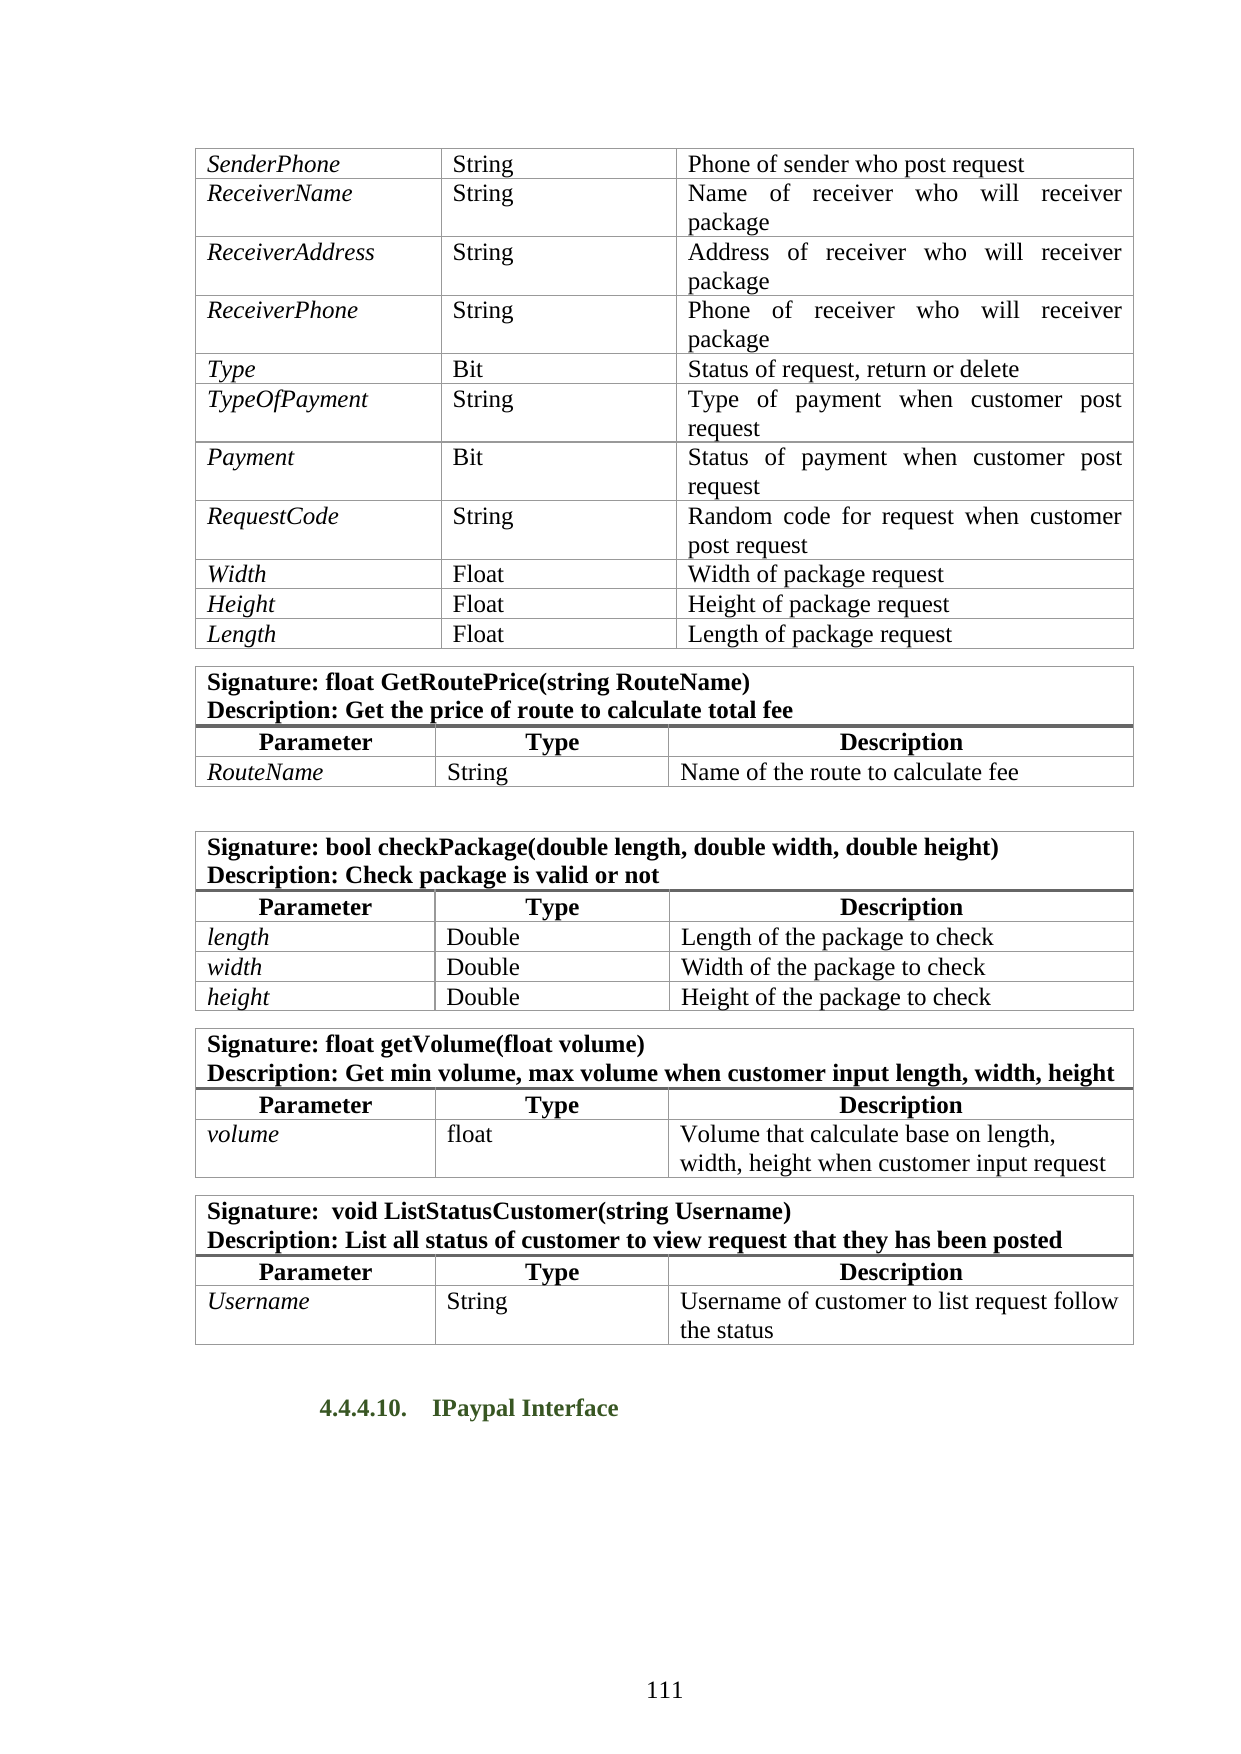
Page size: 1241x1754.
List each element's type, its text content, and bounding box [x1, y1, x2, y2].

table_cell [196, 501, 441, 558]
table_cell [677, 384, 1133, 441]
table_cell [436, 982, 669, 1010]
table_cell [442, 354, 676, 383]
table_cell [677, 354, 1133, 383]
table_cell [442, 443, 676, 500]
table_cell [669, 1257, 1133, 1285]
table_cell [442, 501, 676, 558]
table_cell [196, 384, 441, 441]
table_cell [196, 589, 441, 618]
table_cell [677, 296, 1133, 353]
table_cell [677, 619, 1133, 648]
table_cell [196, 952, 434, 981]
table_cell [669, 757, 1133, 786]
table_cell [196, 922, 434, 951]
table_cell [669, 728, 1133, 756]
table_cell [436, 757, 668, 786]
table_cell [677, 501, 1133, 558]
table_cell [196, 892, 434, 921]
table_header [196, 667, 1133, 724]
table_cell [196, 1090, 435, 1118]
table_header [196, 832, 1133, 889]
subtitle IPaypal Interface [319, 1393, 1122, 1421]
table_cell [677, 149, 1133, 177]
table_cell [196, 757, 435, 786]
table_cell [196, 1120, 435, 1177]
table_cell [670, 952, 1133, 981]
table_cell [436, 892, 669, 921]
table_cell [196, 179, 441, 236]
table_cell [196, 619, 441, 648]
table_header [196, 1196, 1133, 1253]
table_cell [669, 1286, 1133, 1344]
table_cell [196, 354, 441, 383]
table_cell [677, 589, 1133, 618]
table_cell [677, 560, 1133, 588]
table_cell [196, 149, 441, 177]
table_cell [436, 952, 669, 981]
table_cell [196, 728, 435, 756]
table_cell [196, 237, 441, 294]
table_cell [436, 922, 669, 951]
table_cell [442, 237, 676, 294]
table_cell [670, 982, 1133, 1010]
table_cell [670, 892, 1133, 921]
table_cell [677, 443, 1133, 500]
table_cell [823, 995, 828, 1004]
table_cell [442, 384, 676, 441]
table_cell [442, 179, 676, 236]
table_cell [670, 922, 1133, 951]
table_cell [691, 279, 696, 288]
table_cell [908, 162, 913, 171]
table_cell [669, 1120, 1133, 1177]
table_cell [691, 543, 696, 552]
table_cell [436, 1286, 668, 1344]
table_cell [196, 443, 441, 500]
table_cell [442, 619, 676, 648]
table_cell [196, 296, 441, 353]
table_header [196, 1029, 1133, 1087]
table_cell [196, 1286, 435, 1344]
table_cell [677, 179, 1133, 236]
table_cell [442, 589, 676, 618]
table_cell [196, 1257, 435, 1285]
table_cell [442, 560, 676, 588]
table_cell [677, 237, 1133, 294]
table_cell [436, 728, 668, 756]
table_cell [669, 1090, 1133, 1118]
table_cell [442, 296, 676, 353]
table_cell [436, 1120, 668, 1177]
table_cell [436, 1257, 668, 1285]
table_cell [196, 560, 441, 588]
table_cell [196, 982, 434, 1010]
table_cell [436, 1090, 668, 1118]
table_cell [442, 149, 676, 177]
